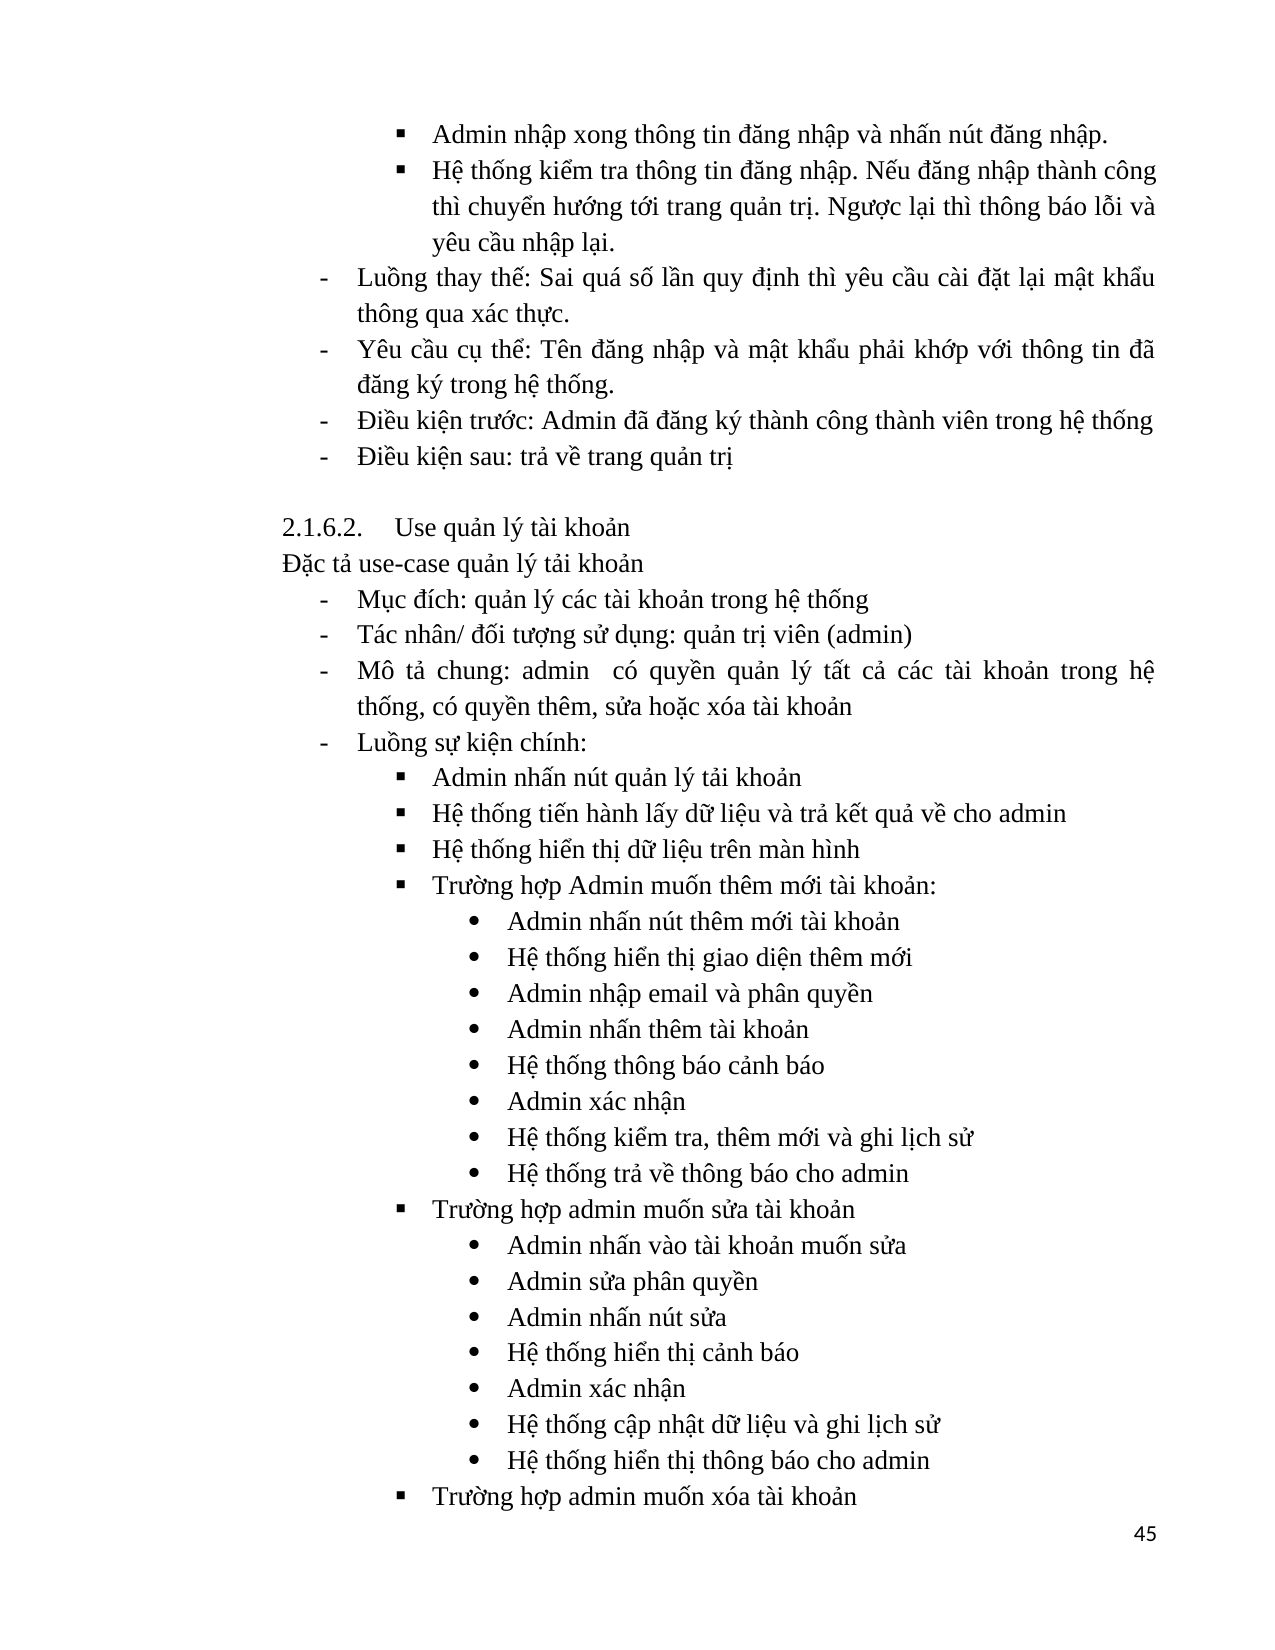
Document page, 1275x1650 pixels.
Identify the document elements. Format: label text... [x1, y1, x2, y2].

list Trường hợp Admin muốn thêm mới tài khoản: [394, 869, 1157, 901]
list Trường hợp admin muốn sửa tài khoản [394, 1193, 1157, 1224]
list Yêu cầu cụ thể: Tên đăng nhập và mật khẩu phải khớp với thông tin đã đăng ký trong hệ thống. [319, 333, 1157, 400]
list Admin xác nhận [469, 1085, 1157, 1116]
list Điều kiện sau: trả về trang quản trị [319, 440, 1157, 471]
list Điều kiện trước: Admin đã đăng ký thành công thành viên trong hệ thống [319, 404, 1157, 435]
list Hệ thống hiển thị thông báo cho admin [469, 1444, 1157, 1476]
list Use quản lý tài khoản [282, 511, 1157, 543]
list Trường hợp admin muốn xóa tài khoản [394, 1480, 1157, 1512]
list Admin nhấn nút quản lý tải khoản [394, 762, 1157, 793]
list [469, 1408, 1157, 1440]
list Luồng sự kiện chính: [319, 726, 1157, 757]
text Đặc tả use-case quản lý tải khoản [282, 547, 1157, 578]
list Hệ thống trả về thông báo cho admin [469, 1157, 1157, 1188]
list Hệ thống kiểm tra, thêm mới và ghi lịch sử [469, 1121, 1157, 1152]
list Hệ thống hiển thị giao diện thêm mới [469, 941, 1157, 972]
list Hệ thống kiểm tra thông tin đăng nhập. Nếu đăng nhập thành công thì chuyển hướng tới trang quản trị. Ngược lại thì thông báo lỗi và yêu cầu nhập lại. [394, 154, 1157, 257]
list Admin nhấn thêm tài khoản [469, 1013, 1157, 1044]
list Mục đích: quản lý các tài khoản trong hệ thống [319, 583, 1157, 614]
list Admin sửa phân quyền [469, 1265, 1157, 1296]
list Hệ thống thông báo cảnh báo [469, 1049, 1157, 1080]
list Mô tả chung: admin có quyền quản lý tất cả các tài khoản trong hệ thống, có quyền thêm, sửa hoặc xóa tài khoản [319, 654, 1157, 721]
list Admin nhấn vào tài khoản muốn sửa [469, 1229, 1157, 1260]
list Luồng thay thế: Sai quá số lần quy định thì yêu cầu cài đặt lại mật khẩu thông qua xác thực. [319, 261, 1157, 328]
list Admin nhập email và phân quyền [469, 977, 1157, 1008]
list Admin xác nhận [469, 1372, 1157, 1404]
list Tác nhân/ đối tượng sử dụng: quản trị viên (admin) [319, 619, 1157, 650]
list Admin nhập xong thông tin đăng nhập và nhấn nút đăng nhập. [394, 118, 1157, 149]
list Admin nhấn nút sửa [469, 1301, 1157, 1332]
list Admin nhấn nút thêm mới tài khoản [469, 905, 1157, 937]
list Hệ thống tiến hành lấy dữ liệu và trả kết quả về cho admin [394, 797, 1157, 829]
list Hệ thống hiển thị dữ liệu trên màn hình [394, 833, 1157, 865]
list Hệ thống hiển thị cảnh báo [469, 1337, 1157, 1368]
